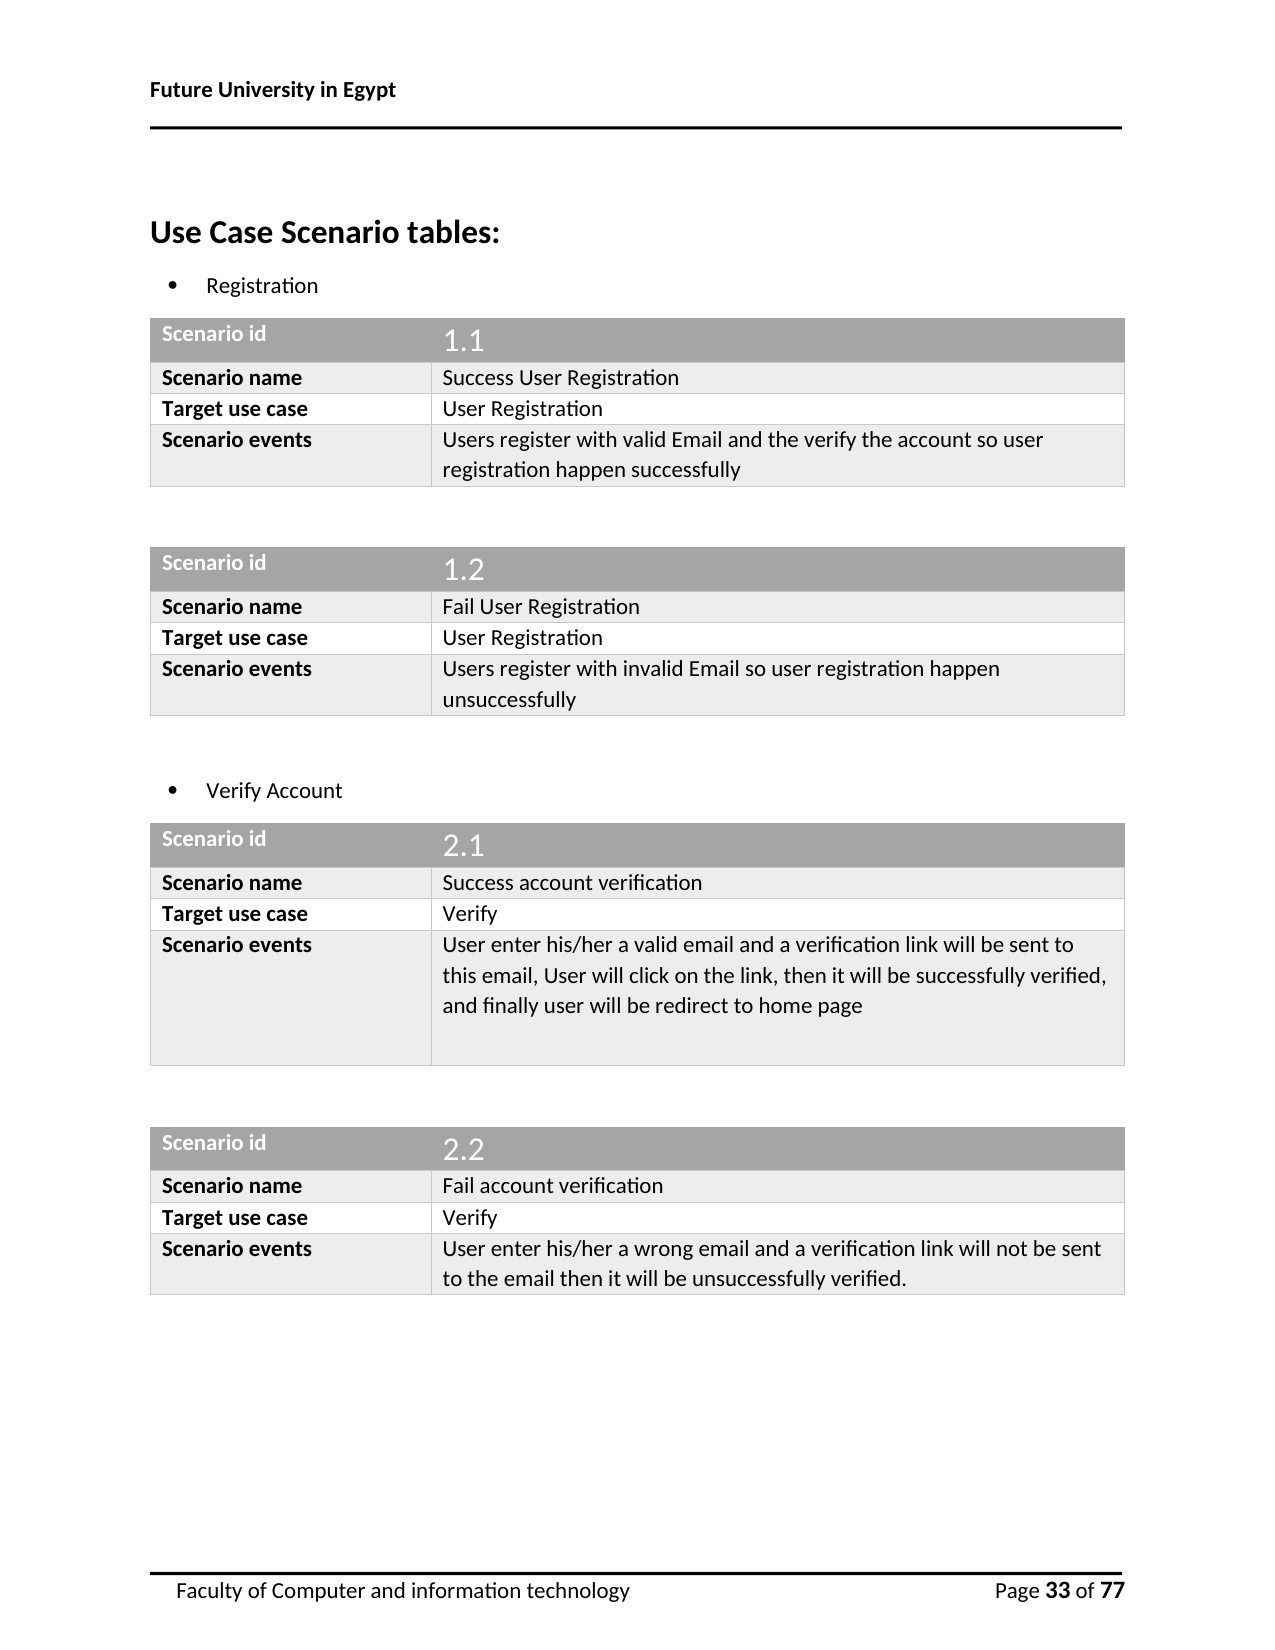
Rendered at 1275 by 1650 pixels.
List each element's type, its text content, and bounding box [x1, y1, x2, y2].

table_cell Target use case [151, 899, 431, 929]
table_cell Scenario name [151, 1171, 431, 1202]
table_header Scenario id [151, 824, 431, 867]
table_cell Scenario events [151, 931, 431, 1065]
table_header Scenario id [151, 1128, 431, 1170]
table_cell Scenario name [151, 592, 431, 622]
table_cell Scenario events [151, 1234, 431, 1294]
table_header 2.1 [432, 824, 1124, 867]
table_cell Scenario events [151, 425, 431, 486]
table_cell User enter his/her a wrong email and a verification link will not be sent to the email then it will be unsuccessfully verified. [432, 1234, 1124, 1294]
table_cell Success account verification [432, 868, 1124, 898]
list Registration [169, 271, 1125, 299]
table_header Scenario id [151, 548, 431, 591]
table_header 1.2 [432, 548, 1124, 591]
table_cell User Registration [432, 623, 1124, 653]
table_cell Users register with invalid Email so user registration happen unsuccessfully [432, 655, 1124, 715]
table_cell Fail User Registration [432, 592, 1124, 622]
table_cell Target use case [151, 1203, 431, 1233]
table_cell Verify [432, 1203, 1124, 1233]
table_cell Scenario events [151, 655, 431, 715]
table_cell Scenario name [151, 363, 431, 393]
table_cell User Registration [432, 394, 1124, 424]
table_cell Target use case [151, 394, 431, 424]
table_header 2.2 [432, 1128, 1124, 1170]
table_header 1.1 [432, 319, 1124, 362]
table_cell Success User Registration [432, 363, 1124, 393]
table_cell Target use case [151, 623, 431, 653]
list Verify Account [169, 776, 1125, 804]
table_cell Fail account verification [432, 1171, 1124, 1202]
text Use Case Scenario tables: [150, 211, 1125, 251]
table_cell Users register with valid Email and the verify the account so user registration happen successfully [432, 425, 1124, 486]
table_cell Scenario name [151, 868, 431, 898]
table_header Scenario id [151, 319, 431, 362]
table_cell User enter his/her a valid email and a verification link will be sent to this email, User will click on the link, then it will be successfully verified, and finally user will be redirect to home page [432, 931, 1124, 1065]
table_cell Verify [432, 899, 1124, 929]
